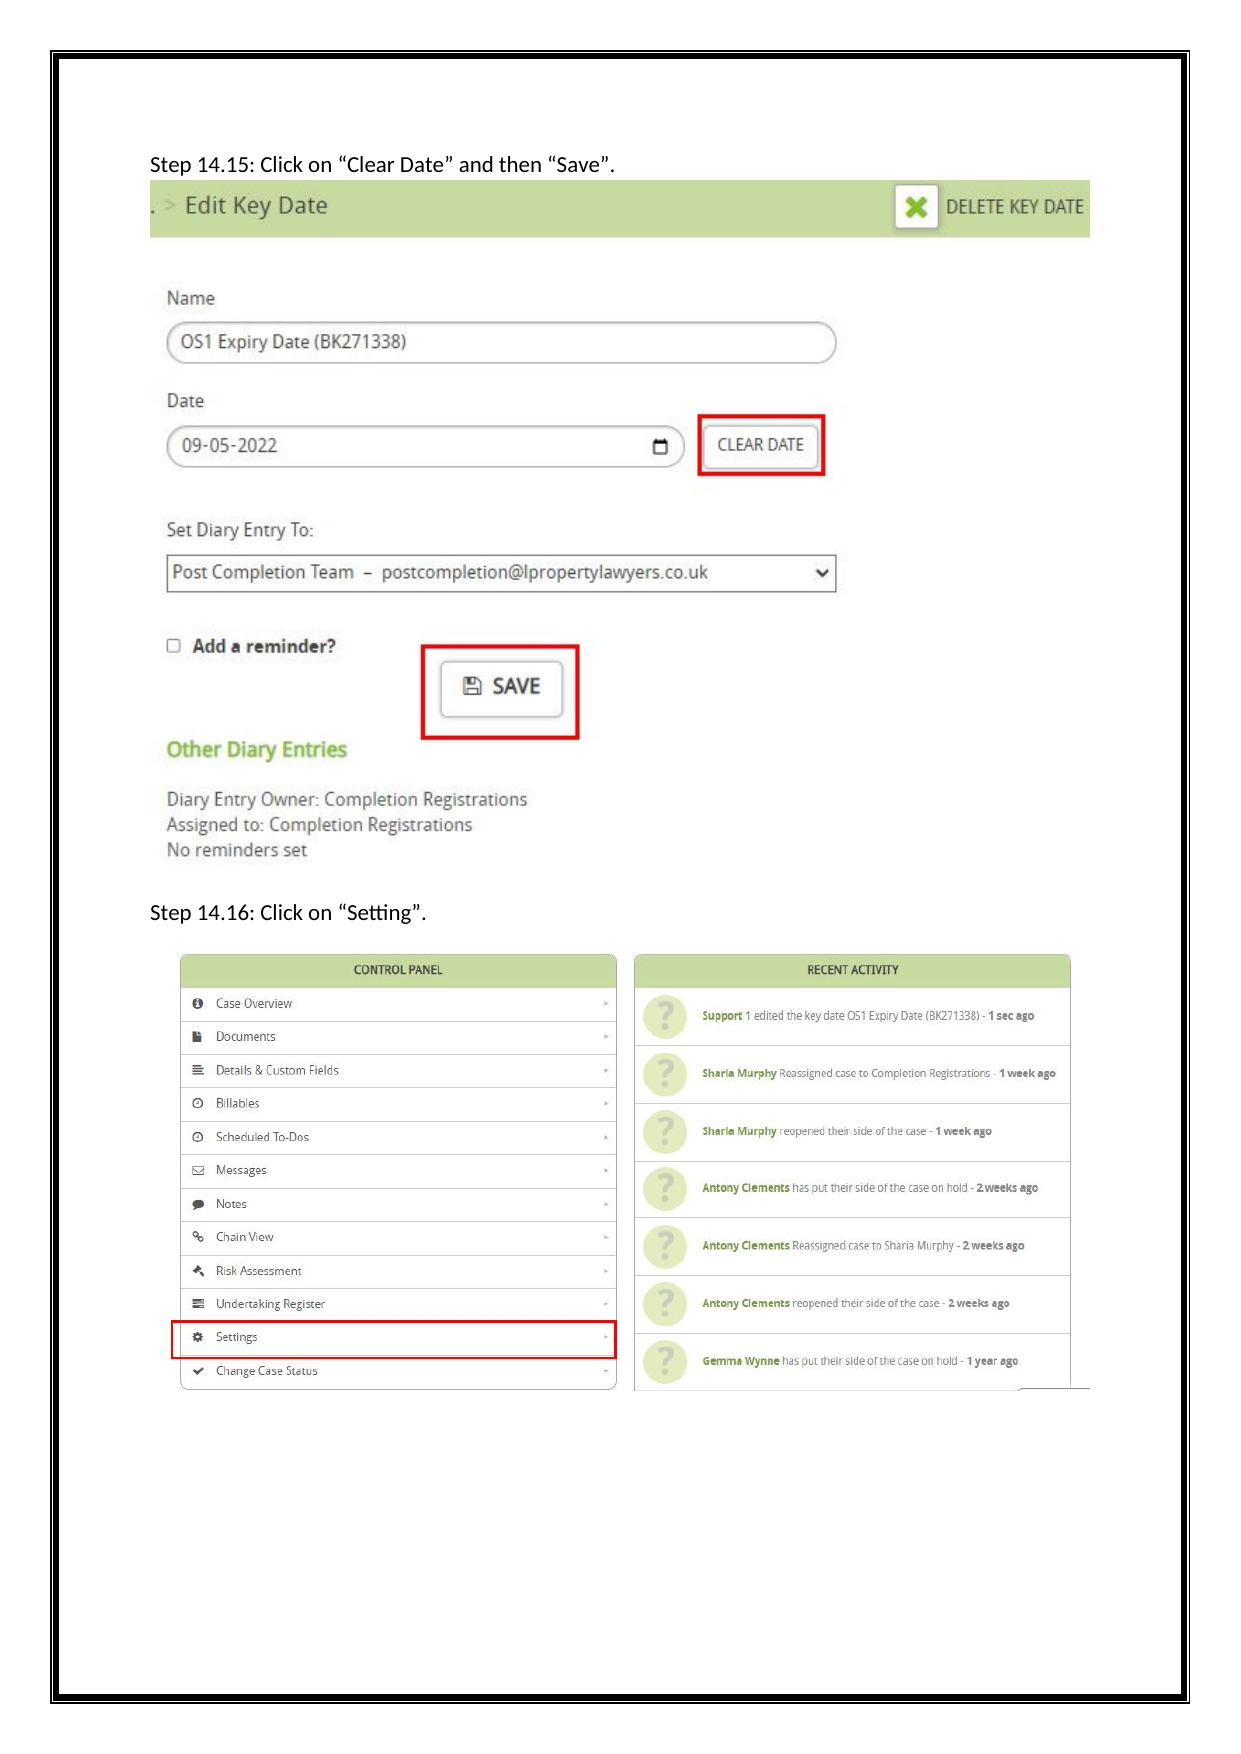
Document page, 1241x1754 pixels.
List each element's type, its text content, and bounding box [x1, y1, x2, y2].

picture [150, 944, 1091, 1391]
text Step 14.14: Click on “OS1 Expiry Date”.Step 14.15: Click on “Clear Date” and then “Save”. [150, 150, 1090, 180]
text Step 14.16: Click on “Setting”. [150, 898, 1090, 926]
picture [150, 180, 1091, 879]
